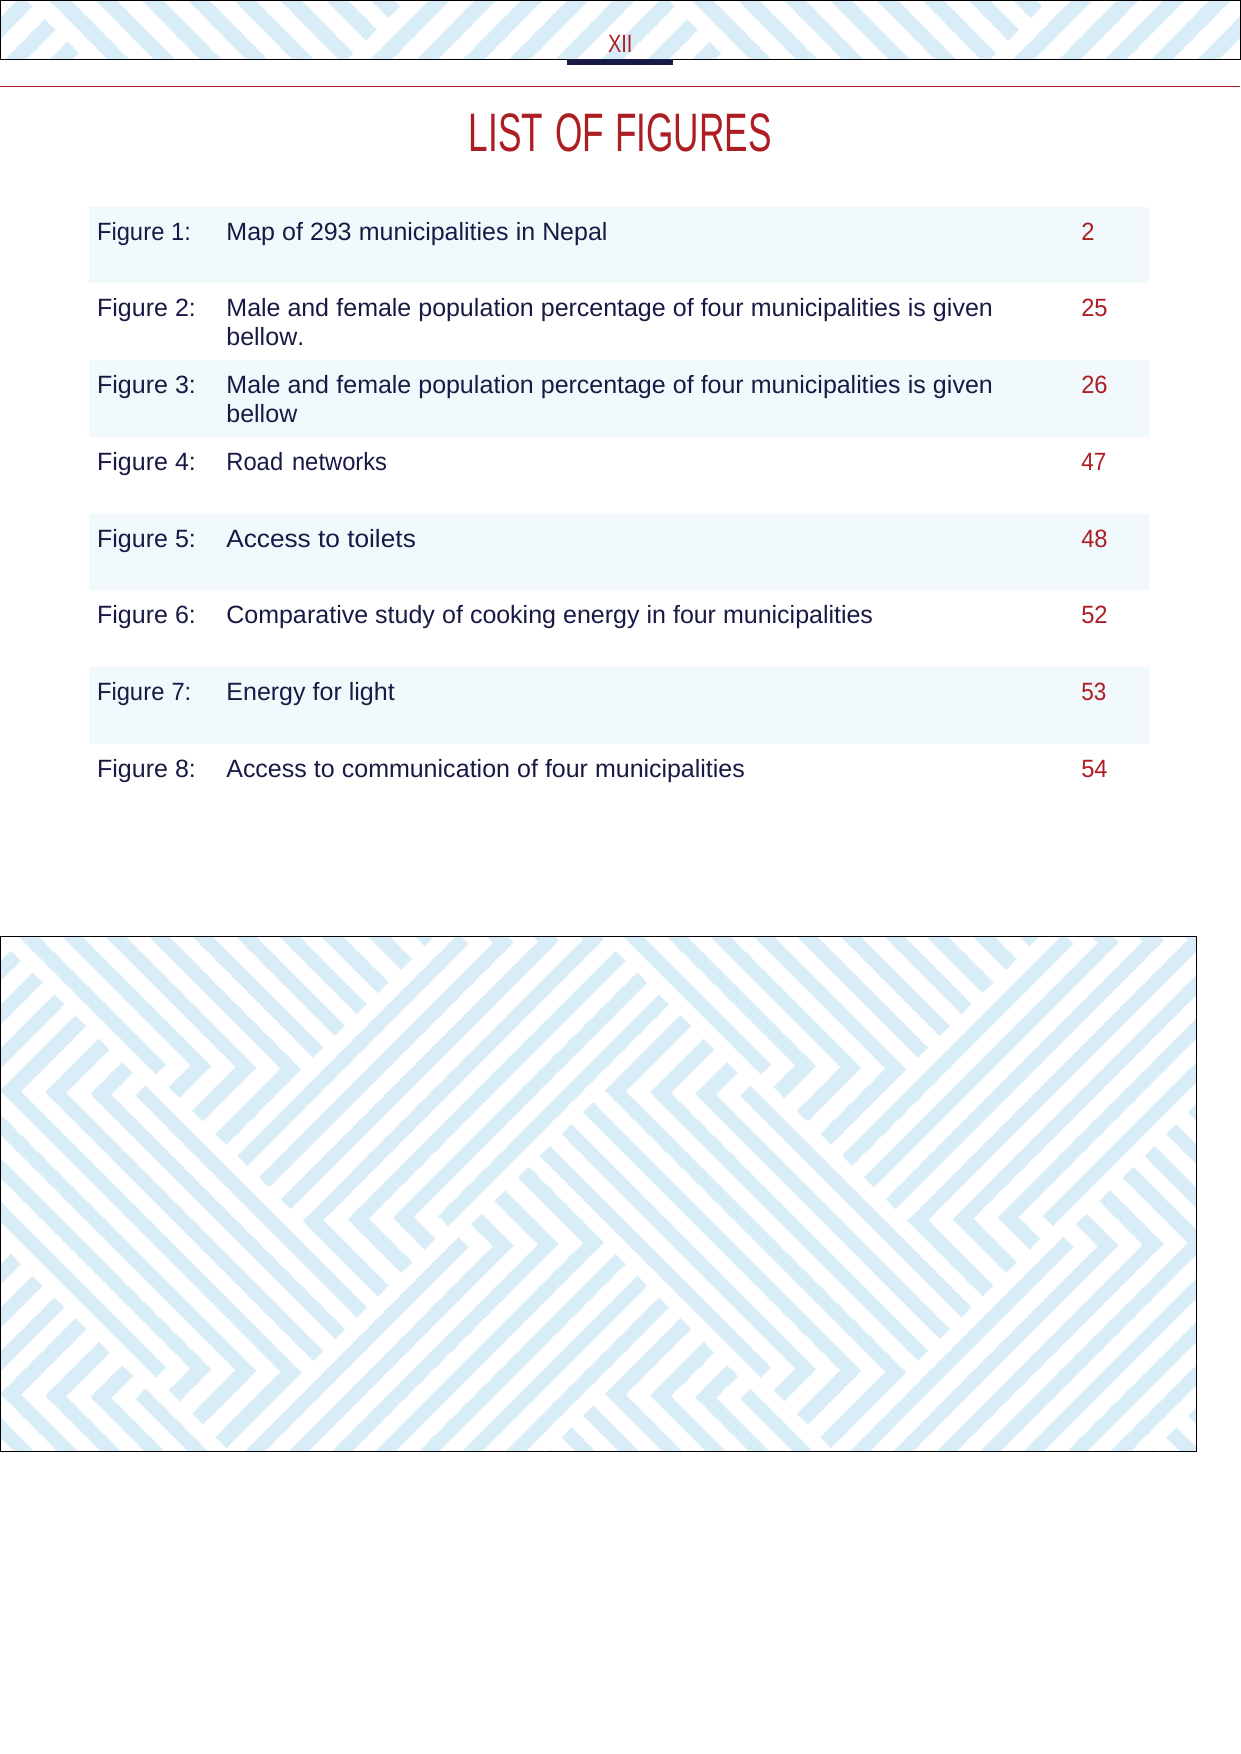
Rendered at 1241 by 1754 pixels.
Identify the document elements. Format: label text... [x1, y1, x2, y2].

table_cell 52 [1065, 590, 1149, 667]
subtitle LIST OF FIGURES [0, 101, 1240, 163]
table_cell Comparative study of cooking energy in four municipalities [210, 590, 1065, 667]
table_header 2 [1065, 207, 1149, 283]
table_cell Figure 7: [89, 667, 210, 744]
table_cell Access to toilets [210, 514, 1065, 590]
table_cell Figure 6: [89, 590, 210, 667]
table_cell Male and female population percentage of four municipalities is given bellow. [210, 283, 1065, 360]
table_cell Figure 3: [89, 360, 210, 437]
table_cell 25 [1065, 283, 1149, 360]
table_cell 47 [1065, 437, 1149, 514]
table_cell 48 [1065, 514, 1149, 590]
table_cell 26 [1065, 360, 1149, 437]
table_cell 54 [1065, 744, 1149, 788]
table_cell Figure 2: [89, 283, 210, 360]
table_cell Road networks [210, 437, 1065, 514]
table_header Map of 293 municipalities in Nepal [210, 207, 1065, 283]
table_cell Figure 5: [89, 514, 210, 590]
table_cell 53 [1065, 667, 1149, 744]
table_cell Figure 8: [89, 744, 210, 788]
picture [1, 937, 1196, 1451]
table_header Figure 1: [89, 207, 210, 283]
table_cell Energy for light [210, 667, 1065, 744]
picture [1, 1, 1240, 59]
table_cell Male and female population percentage of four municipalities is given bellow [210, 360, 1065, 437]
table_cell Access to communication of four municipalities [210, 744, 1065, 788]
text XII [433, 29, 807, 58]
table_cell Figure 4: [89, 437, 210, 514]
